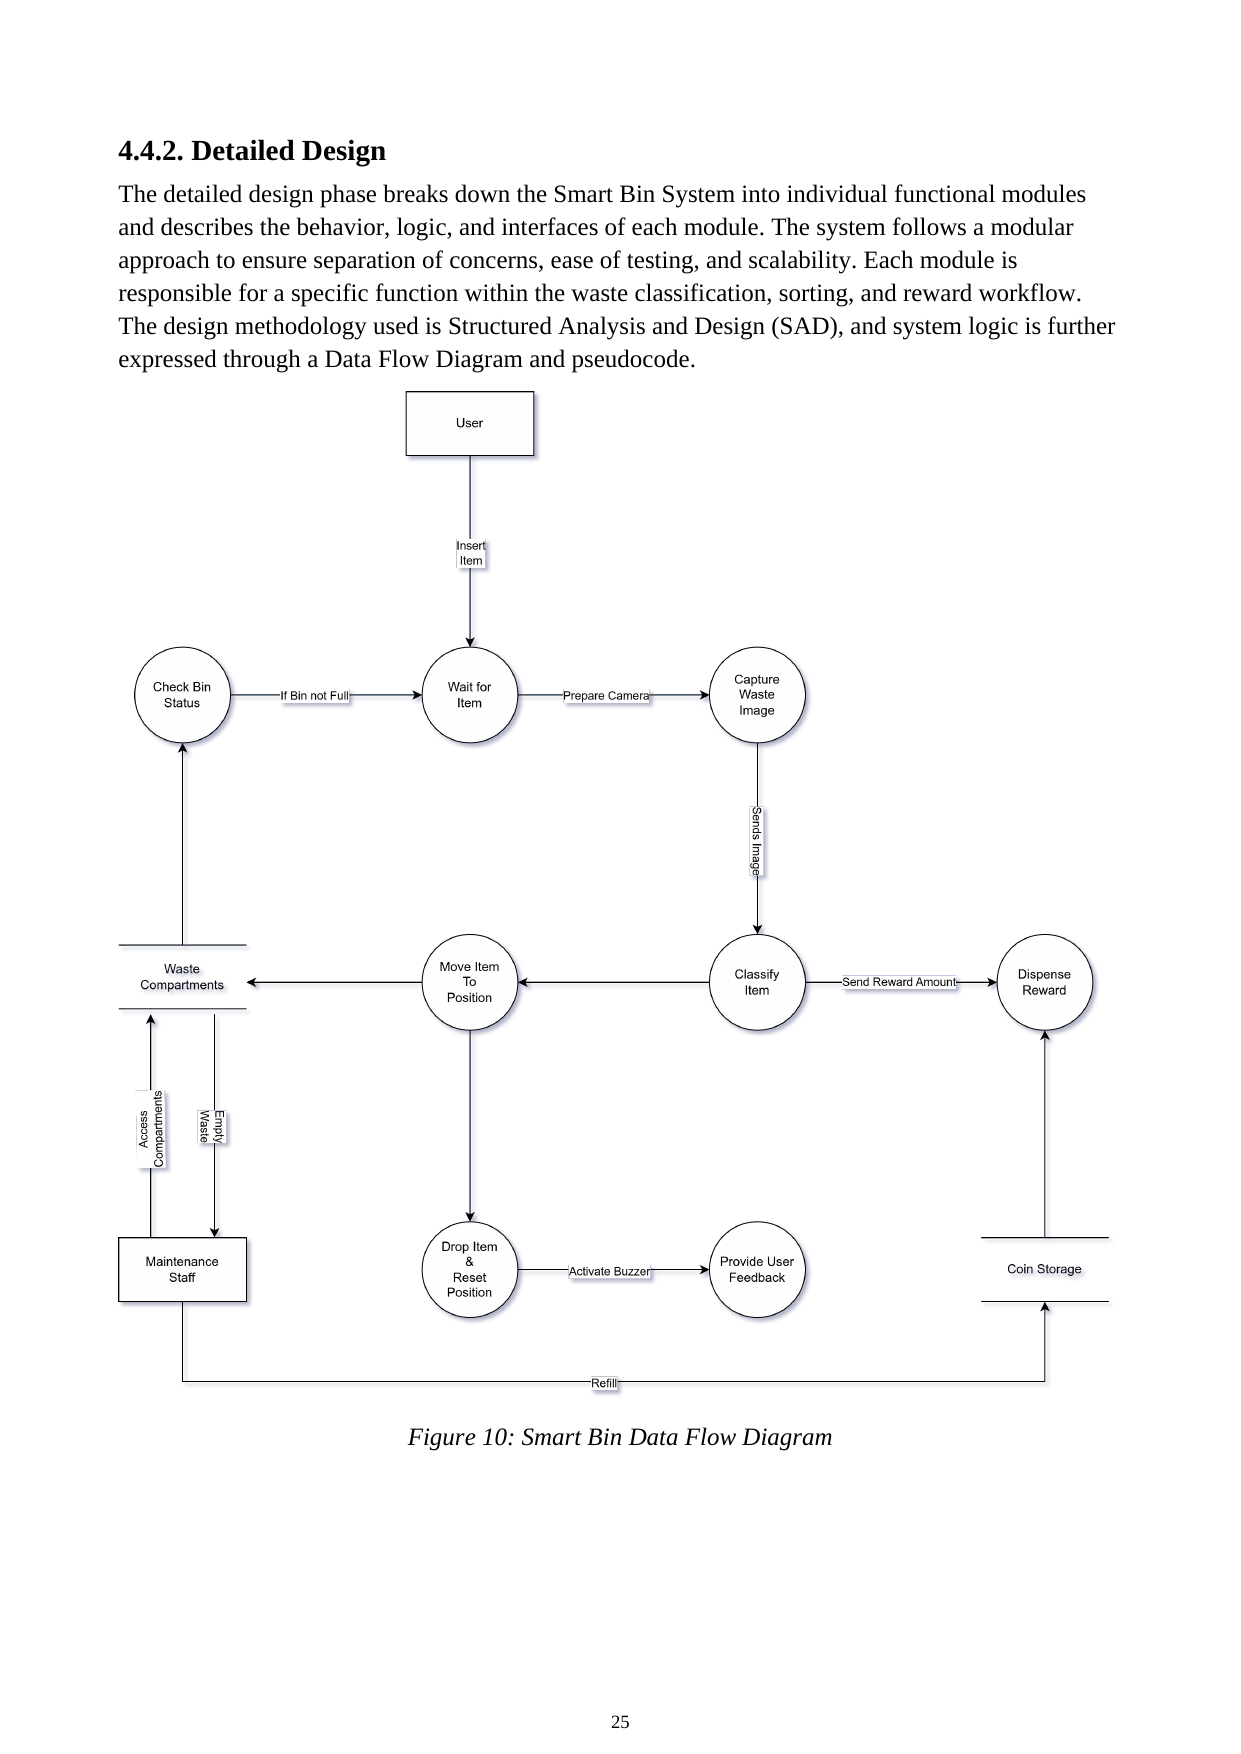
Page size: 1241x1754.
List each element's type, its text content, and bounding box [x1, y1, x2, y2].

picture [118, 391, 1123, 1403]
text Figure 10: Smart Bin Data Flow Diagram [118, 1422, 1122, 1450]
text The detailed design phase breaks down the Smart Bin System into individual functional modules and describes the behavior, logic, and interfaces of each module. The system follows a modular approach to ensure separation of concerns, ease of testing, and scalability. Each module is responsible for a specific function within the waste classification, sorting, and reward workflow. The design methodology used is Structured Analysis and Design (SAD), and system logic is further expressed through a Data Flow Diagram and pseudocode. [118, 179, 1122, 373]
subtitle 4.4.2. Detailed Design [118, 133, 1122, 166]
